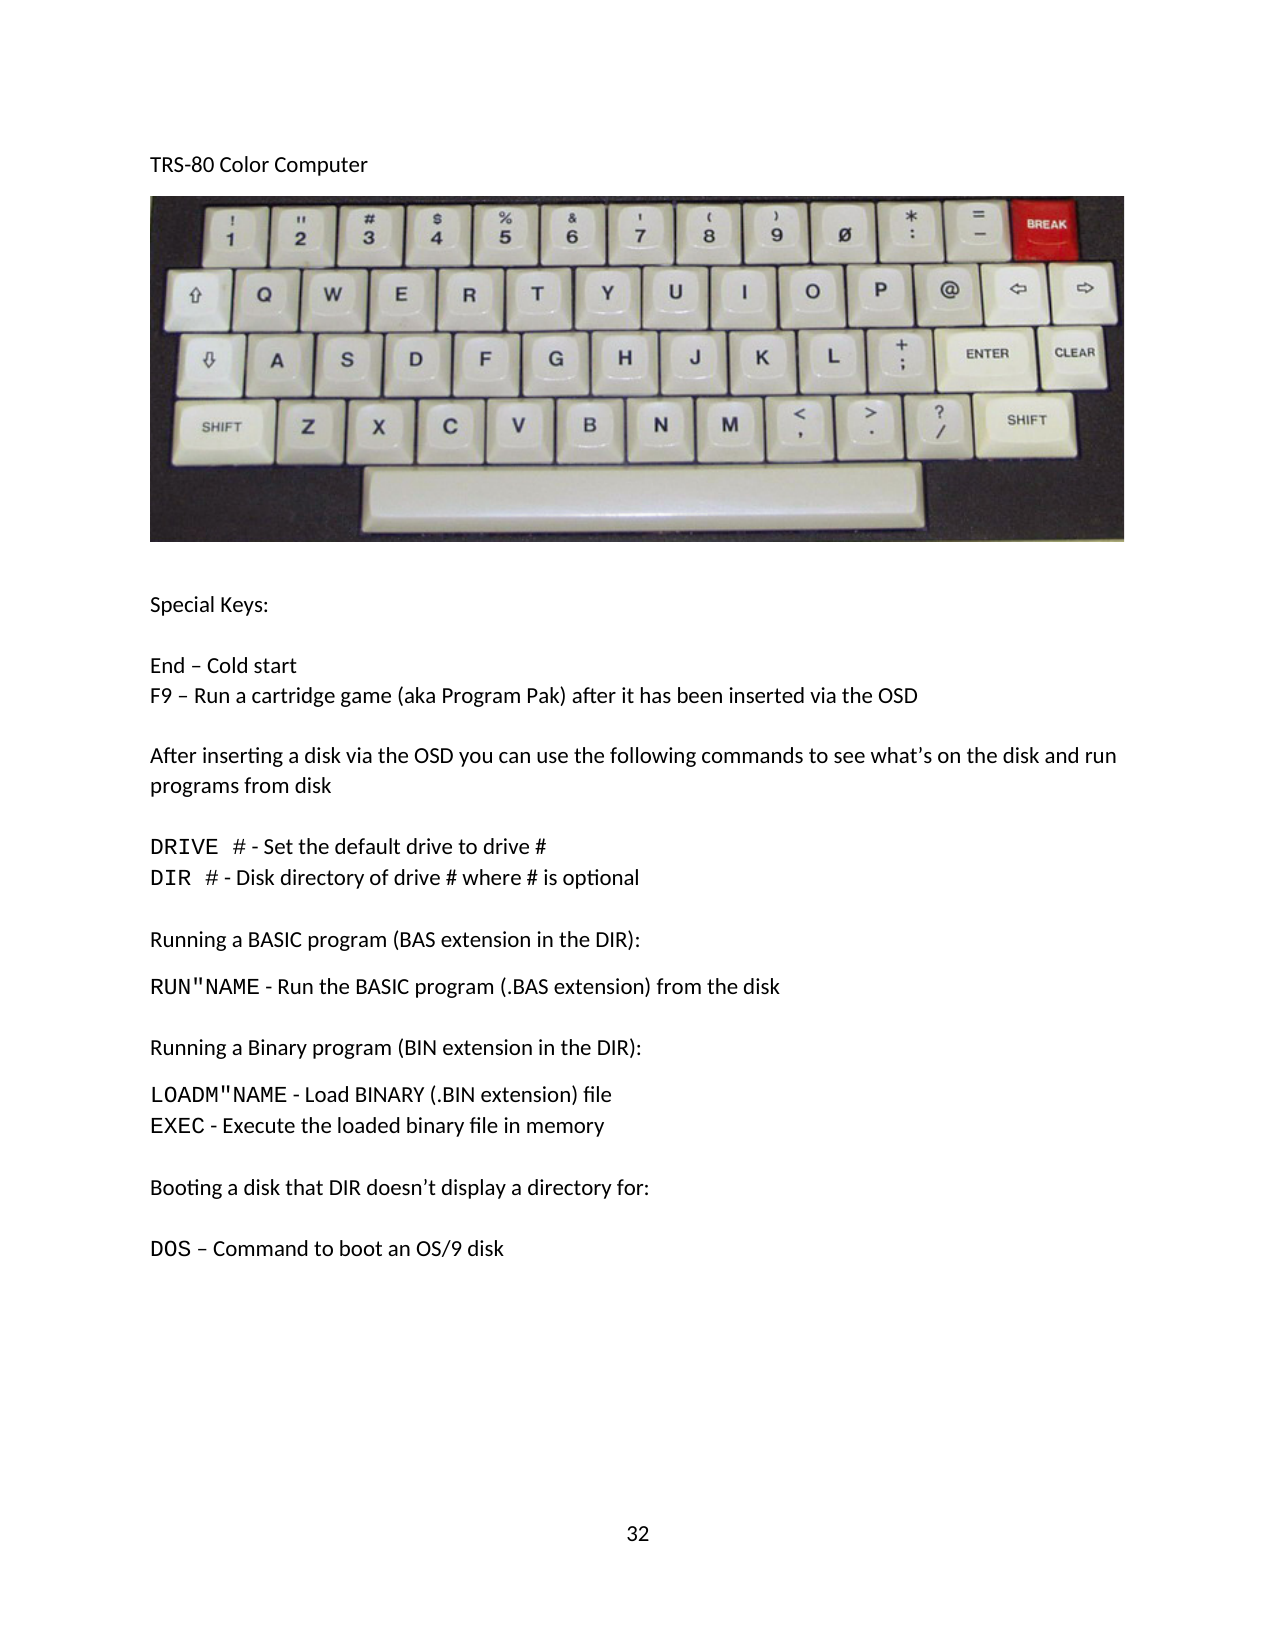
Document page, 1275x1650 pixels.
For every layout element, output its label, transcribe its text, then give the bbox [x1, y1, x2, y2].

text Special Keys: End – Cold start F9 – Run a cartridge game (aka Program Pak) after it has been inserted via the OSD After inserting a disk via the OSD you can use the following commands to see what’s on the disk and run programs from disk DRIVE # - Set the default drive to drive # DIR # - Disk directory of drive # where # is optional Running a BASIC program (BAS extension in the DIR): [150, 560, 1125, 953]
text TRS-80 Color Computer [150, 150, 1125, 178]
text RUN"NAME - Run the BASIC program (.BAS extension) from the disk Running a Binary program (BIN extension in the DIR): [150, 972, 1125, 1061]
text LOADM"NAME - Load BINARY (.BIN extension) file EXEC - Execute the loaded binary file in memory Booting a disk that DIR doesn’t display a directory for: DOS – Command to boot an OS/9 disk [150, 1080, 1125, 1263]
picture [150, 196, 1125, 542]
